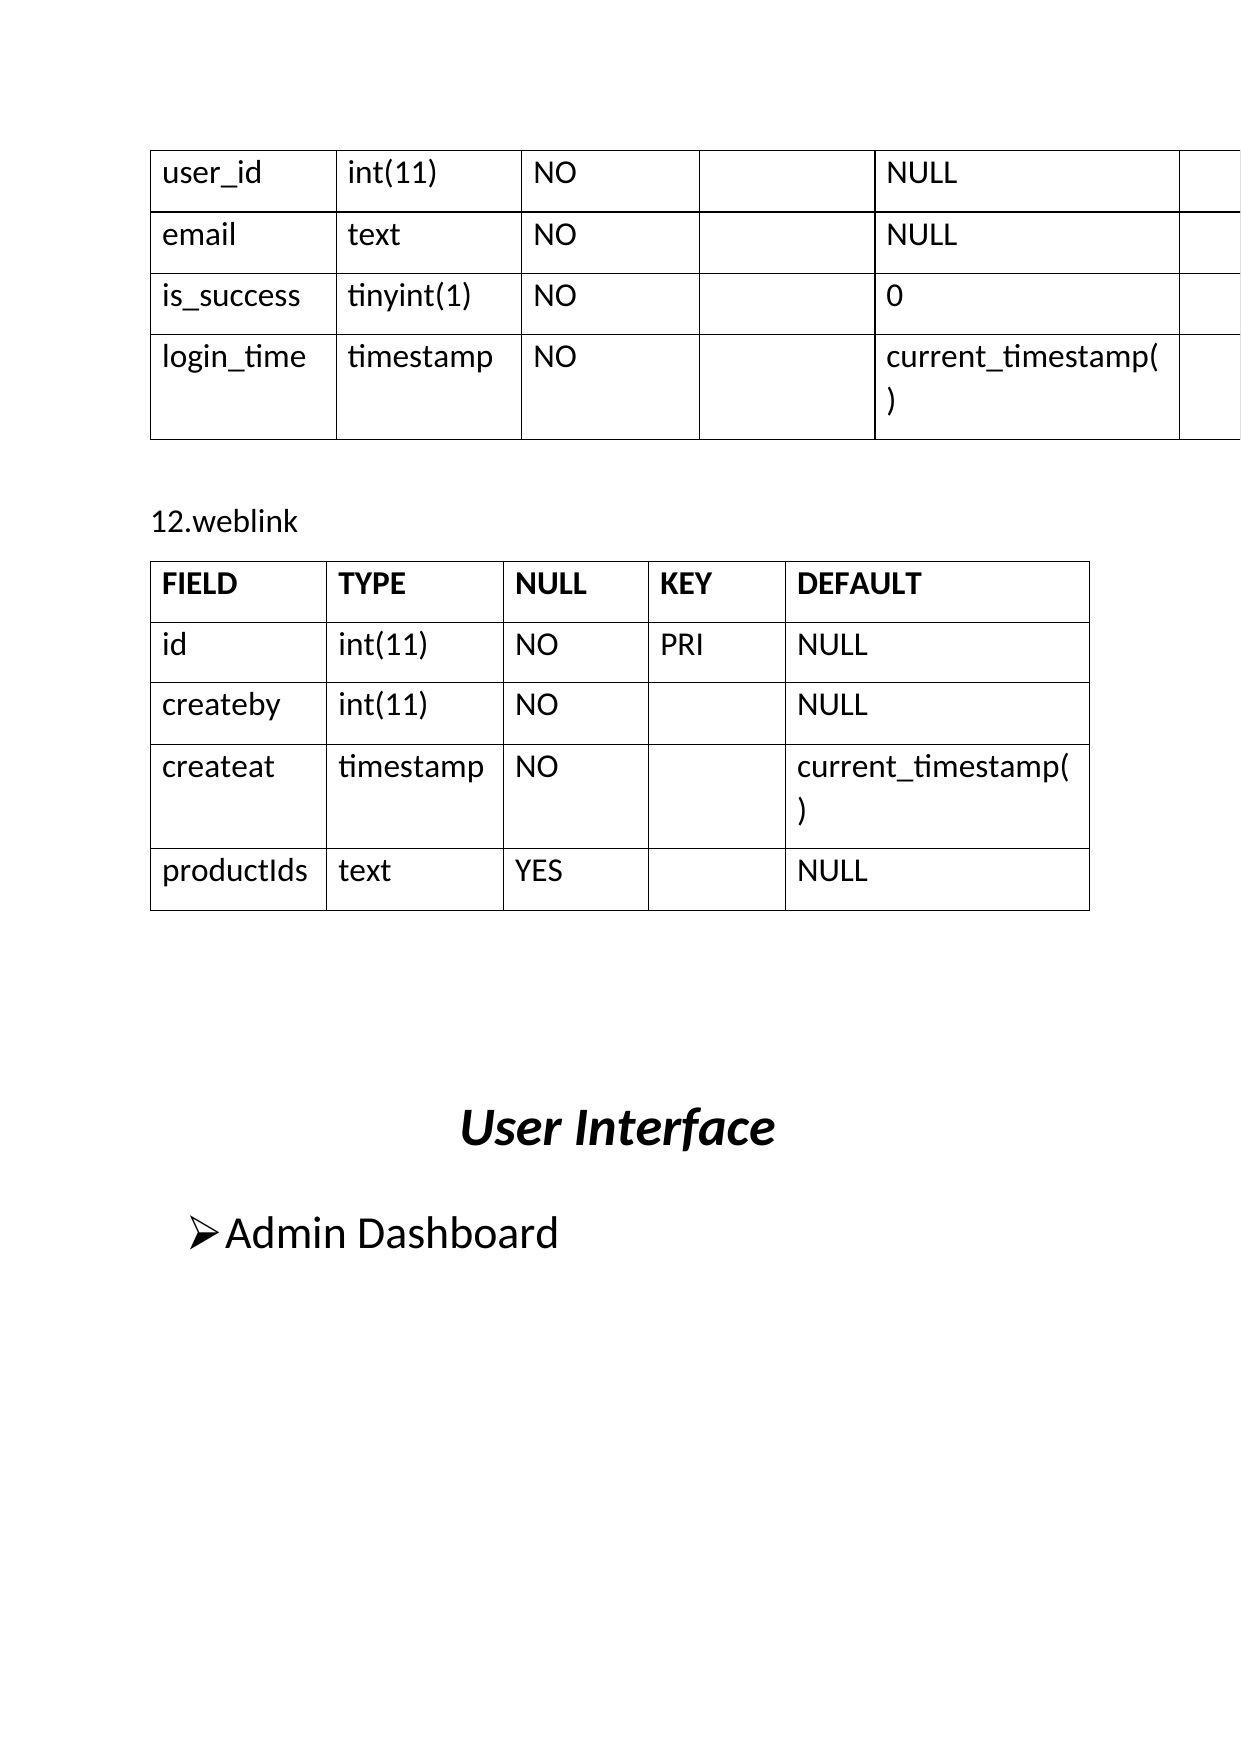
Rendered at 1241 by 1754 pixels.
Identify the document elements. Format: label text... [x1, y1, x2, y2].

table_cell productIds [151, 849, 326, 909]
table_cell [700, 335, 874, 439]
table_cell user_id [151, 151, 336, 211]
table_cell NO [522, 213, 699, 273]
table_cell NO [522, 335, 699, 439]
table_cell current_timestamp() [876, 335, 1179, 439]
table_cell YES [504, 849, 648, 909]
table_cell [1180, 151, 1240, 211]
table_cell timestamp [327, 745, 503, 848]
table_cell current_timestamp() [786, 745, 1089, 848]
text 12.weblink [150, 501, 1090, 541]
table_cell text [327, 849, 503, 909]
table_cell is_success [151, 274, 336, 334]
table_cell NULL [876, 213, 1179, 273]
table_cell NO [522, 151, 699, 211]
table_cell PRI [649, 623, 785, 682]
table_cell [700, 213, 874, 273]
table_header TYPE [327, 562, 503, 622]
table_cell [649, 849, 785, 909]
table_header DEFAULT [786, 562, 1089, 622]
table_cell id [151, 623, 326, 682]
table_cell int(11) [327, 623, 503, 682]
table_cell NO [522, 274, 699, 334]
table_header FIELD [151, 562, 326, 622]
table_cell NO [504, 683, 648, 744]
table_cell [649, 683, 785, 744]
table_cell NULL [876, 151, 1179, 211]
table_header NULL [504, 562, 648, 622]
table_cell 0 [876, 274, 1179, 334]
table_cell NO [504, 623, 648, 682]
text User Interface [150, 1092, 1090, 1159]
table_cell [1180, 213, 1240, 273]
table_cell NO [504, 745, 648, 848]
table_cell email [151, 213, 336, 273]
table_cell createat [151, 745, 326, 848]
table_cell NULL [786, 683, 1089, 744]
table_cell text [337, 213, 521, 273]
table_cell [700, 151, 874, 211]
table_cell int(11) [327, 683, 503, 744]
table_header KEY [649, 562, 785, 622]
table_cell [1180, 274, 1240, 334]
table_cell [649, 745, 785, 848]
table_cell tinyint(1) [337, 274, 521, 334]
list Admin Dashboard [187, 1181, 1090, 1274]
table_cell [1180, 335, 1240, 439]
table_cell [700, 274, 874, 334]
table_cell login_time [151, 335, 336, 439]
table_cell int(11) [337, 151, 521, 211]
table_cell NULL [786, 849, 1089, 909]
table_cell timestamp [337, 335, 521, 439]
table_cell createby [151, 683, 326, 744]
table_cell NULL [786, 623, 1089, 682]
